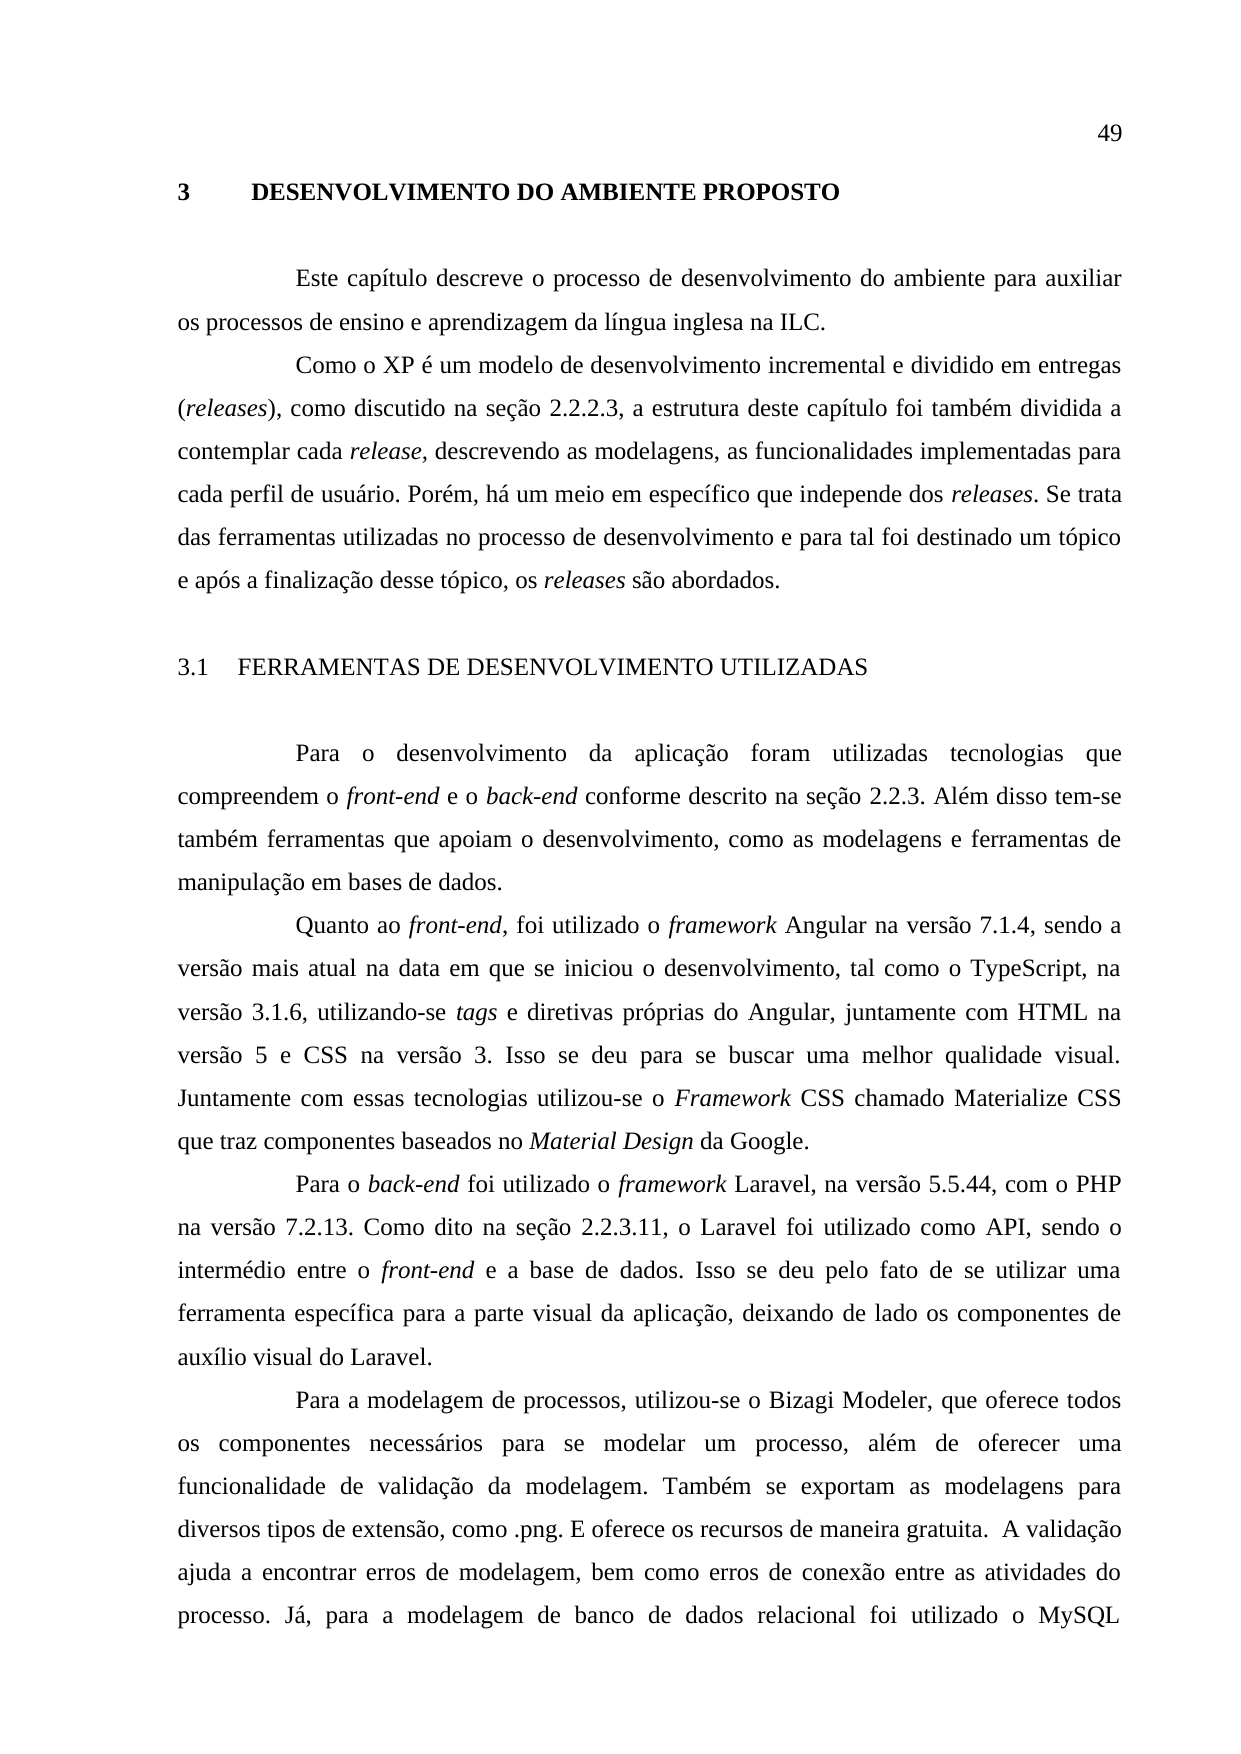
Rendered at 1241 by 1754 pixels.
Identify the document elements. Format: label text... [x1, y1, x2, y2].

text Para o desenvolvimento da aplicação foram utilizadas tecnologias que compreendem o front-end e o back-end conforme descrito na seção 2.2.3. Além disso tem-se também ferramentas que apoiam o desenvolvimento, como as modelagens e ferramentas de manipulação em bases de dados. [177, 738, 1122, 896]
text Como o XP é um modelo de desenvolvimento incremental e dividido em entregas (releases), como discutido na seção 2.2.2.3, a estrutura deste capítulo foi também dividida a contemplar cada release, descrevendo as modelagens, as funcionalidades implementadas para cada perfil de usuário. Porém, há um meio em específico que independe dos releases. Se trata das ferramentas utilizadas no processo de desenvolvimento e para tal foi destinado um tópico e após a finalização desse tópico, os releases são abordados. [177, 350, 1122, 594]
text Quanto ao front-end, foi utilizado o framework Angular na versão 7.1.4, sendo a versão mais atual na data em que se iniciou o desenvolvimento, tal como o TypeScript, na versão 3.1.6, utilizando-se tags e diretivas próprias do Angular, juntamente com HTML na versão 5 e CSS na versão 3. Isso se deu para se buscar uma melhor qualidade visual. Juntamente com essas tecnologias utilizou-se o Framework CSS chamado Materialize CSS que traz componentes baseados no Material Design da Google. [177, 910, 1122, 1155]
subtitle desenvolvimento do ambiente proposto [177, 177, 1122, 206]
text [177, 1385, 1122, 1629]
text Para o back-end foi utilizado o framework Laravel, na versão 5.5.44, com o PHP na versão 7.2.13. Como dito na seção 2.2.3.11, o Laravel foi utilizado como API, sendo o intermédio entre o front-end e a base de dados. Isso se deu pelo fato de se utilizar uma ferramenta específica para a parte visual da aplicação, deixando de lado os componentes de auxílio visual do Laravel. [177, 1169, 1122, 1370]
subtitle Ferramentas de desenvolvimento utilizadas [177, 652, 1122, 680]
text Este capítulo descreve o processo de desenvolvimento do ambiente para auxiliar os processos de ensino e aprendizagem da língua inglesa na ILC. [177, 263, 1122, 335]
